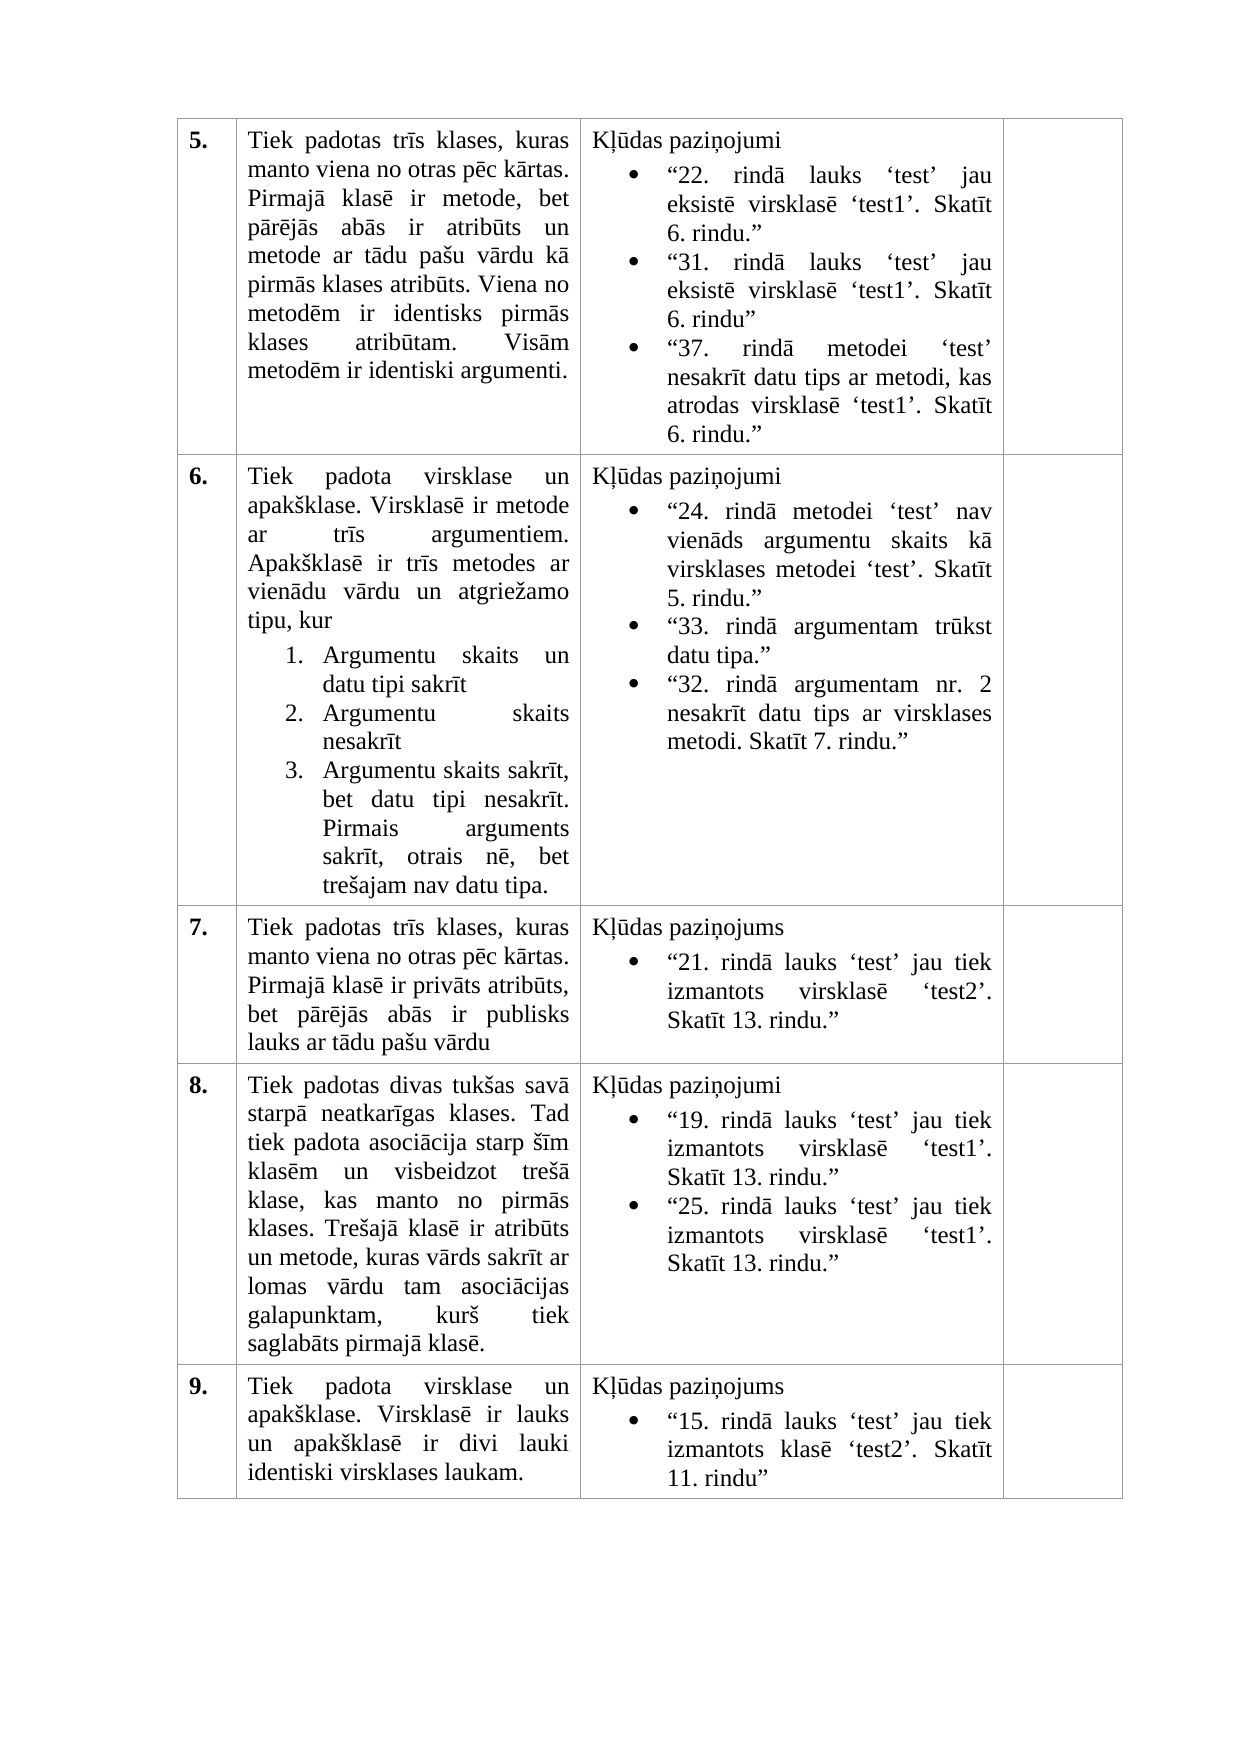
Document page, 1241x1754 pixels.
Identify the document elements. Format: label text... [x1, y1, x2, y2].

table_cell [1004, 906, 1122, 1062]
table_cell Kļūdas paziņojums “15. rindā lauks ‘test’ jau tiek izmantots klasē ‘test2’. Skatīt 11. rindu” [581, 1365, 1003, 1498]
table_cell Tiek padotas divas tukšas savā starpā neatkarīgas klases. Tad tiek padota asociācija starp šīm klasēm un visbeidzot trešā klase, kas manto no pirmās klases. Trešajā klasē ir atribūts un metode, kuras vārds sakrīt ar lomas vārdu tam asociācijas galapunktam, kurš tiek saglabāts pirmajā klasē. [237, 1064, 580, 1363]
table_cell [1004, 119, 1122, 454]
table_cell 7. [178, 906, 236, 1062]
table_cell Kļūdas paziņojumi “19. rindā lauks ‘test’ jau tiek izmantots virsklasē ‘test1’. Skatīt 13. rindu.” “25. rindā lauks ‘test’ jau tiek izmantots virsklasē ‘test1’. Skatīt 13. rindu.” [581, 1064, 1003, 1363]
table_cell [1004, 1064, 1122, 1363]
table_cell 8. [178, 1064, 236, 1363]
table_cell Tiek padota virsklase un apakšklase. Virsklasē ir metode ar trīs argumentiem. Apakšklasē ir trīs metodes ar vienādu vārdu un atgriežamo tipu, kur Argumentu skaits un datu tipi sakrīt Argumentu skaits nesakrīt Argumentu skaits sakrīt, bet datu tipi nesakrīt. Pirmais arguments sakrīt, otrais nē, bet trešajam nav datu tipa. [237, 455, 580, 905]
table_cell [1004, 1365, 1122, 1498]
table_cell Kļūdas paziņojumi “22. rindā lauks ‘test’ jau eksistē virsklasē ‘test1’. Skatīt 6. rindu.” “31. rindā lauks ‘test’ jau eksistē virsklasē ‘test1’. Skatīt 6. rindu” “37. rindā metodei ‘test’ nesakrīt datu tips ar metodi, kas atrodas virsklasē ‘test1’. Skatīt 6. rindu.” [581, 119, 1003, 454]
table_cell Kļūdas paziņojums “21. rindā lauks ‘test’ jau tiek izmantots virsklasē ‘test2’. Skatīt 13. rindu.” [581, 906, 1003, 1062]
table_cell 6. [178, 455, 236, 905]
table_cell [1004, 455, 1122, 905]
table_cell Kļūdas paziņojumi “24. rindā metodei ‘test’ nav vienāds argumentu skaits kā virsklases metodei ‘test’. Skatīt 5. rindu.” “33. rindā argumentam trūkst datu tipa.” “32. rindā argumentam nr. 2 nesakrīt datu tips ar virsklases metodi. Skatīt 7. rindu.” [581, 455, 1003, 905]
table_cell Tiek padota virsklase un apakšklase. Virsklasē ir lauks un apakšklasē ir divi lauki identiski virsklases laukam. [237, 1365, 580, 1498]
table_cell 9. [178, 1365, 236, 1498]
table_cell 5. [178, 119, 236, 454]
table_cell Tiek padotas trīs klases, kuras manto viena no otras pēc kārtas. Pirmajā klasē ir privāts atribūts, bet pārējās abās ir publisks lauks ar tādu pašu vārdu [237, 906, 580, 1062]
table_cell Tiek padotas trīs klases, kuras manto viena no otras pēc kārtas. Pirmajā klasē ir metode, bet pārējās abās ir atribūts un metode ar tādu pašu vārdu kā pirmās klases atribūts. Viena no metodēm ir identisks pirmās klases atribūtam. Visām metodēm ir identiski argumenti. [237, 119, 580, 454]
